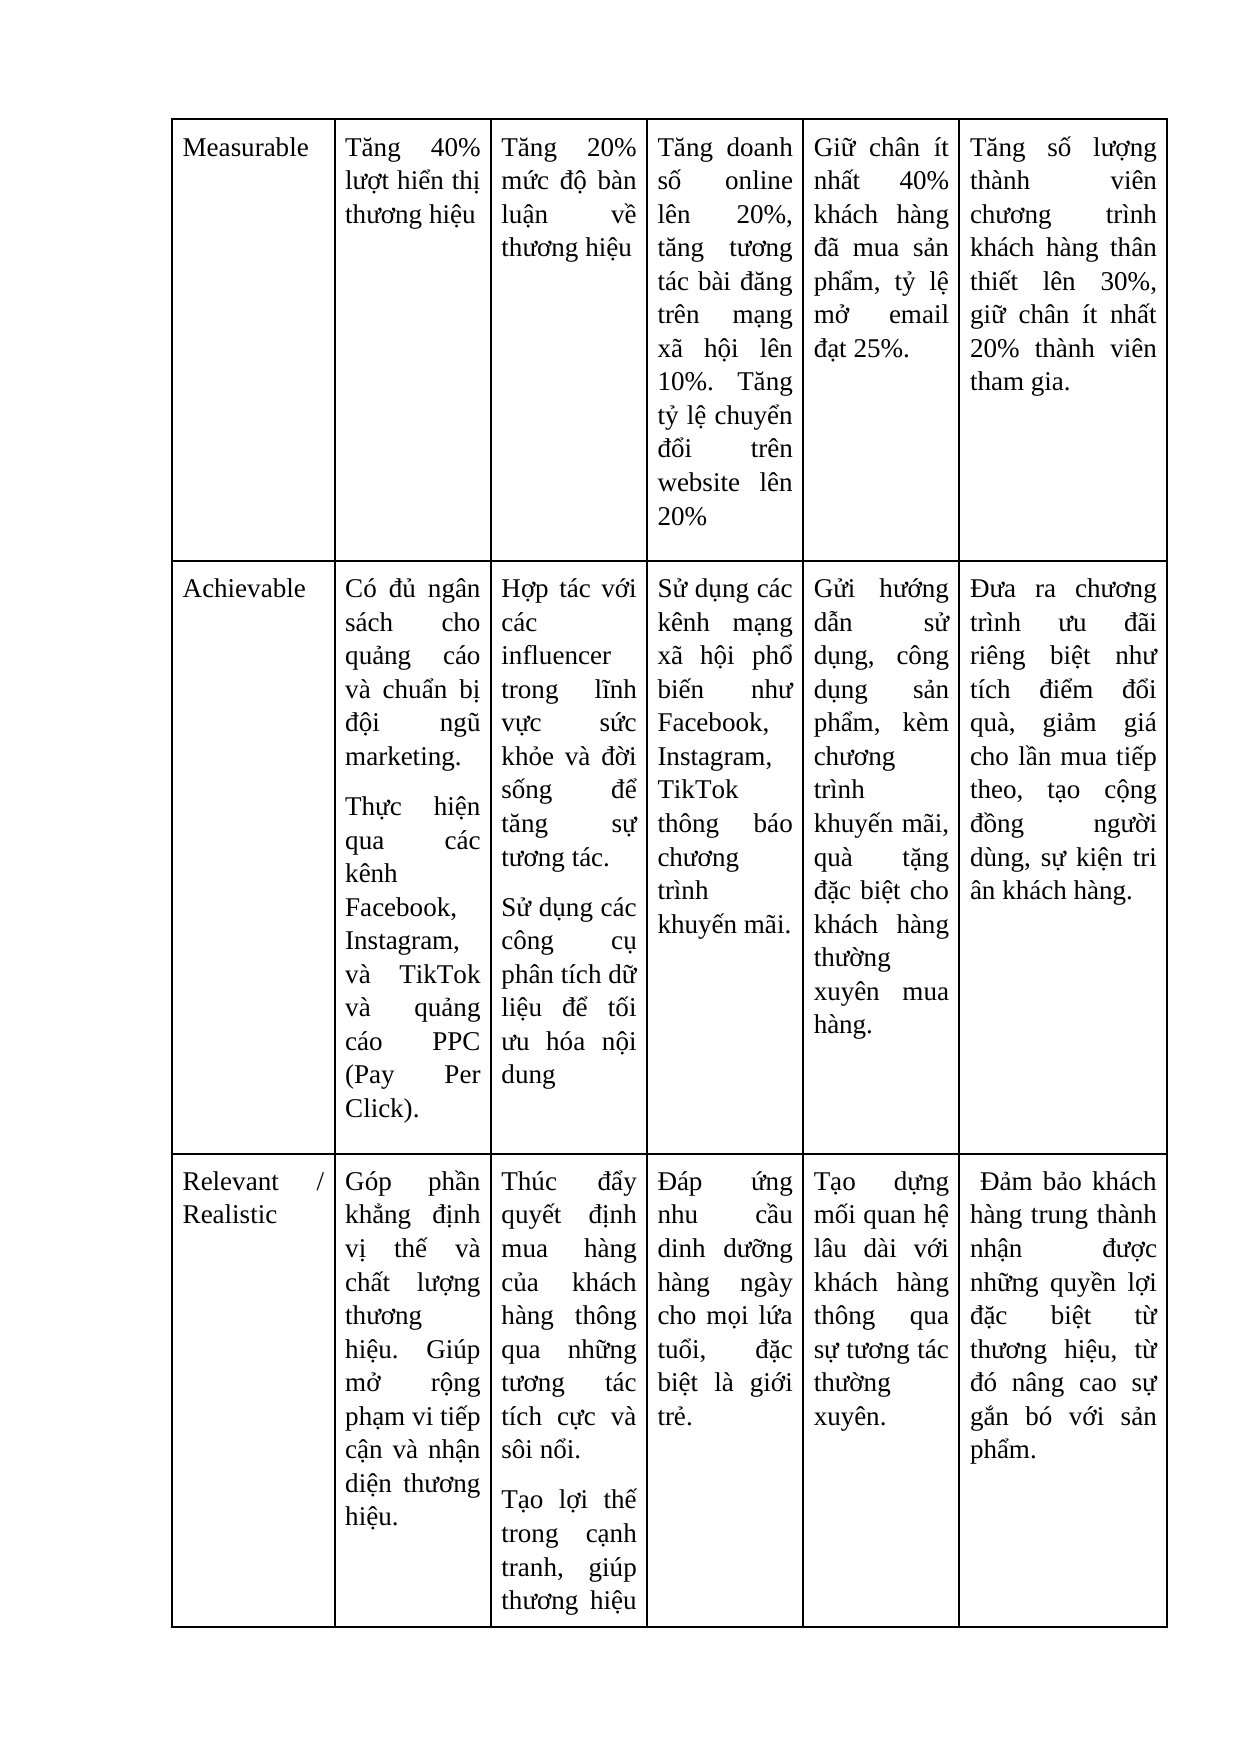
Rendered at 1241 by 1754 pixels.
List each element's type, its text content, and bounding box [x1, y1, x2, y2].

table_cell Tăng 20% mức độ bàn luận về thương hiệu [492, 120, 646, 560]
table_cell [804, 1155, 958, 1626]
table_cell Measurable [173, 120, 334, 560]
table_cell Hợp tác với các influencer trong lĩnh vực sức khỏe và đời sống để tăng sự tương tác. Sử dụng các công cụ phân tích dữ liệu để tối ưu hóa nội dung [492, 562, 646, 1152]
table_cell Đưa ra chương trình ưu đãi riêng biệt như tích điểm đổi quà, giảm giá cho lần mua tiếp theo, tạo cộng đồng người dùng, sự kiện tri ân khách hàng. [960, 562, 1166, 1152]
table_cell Giữ chân ít nhất 40% khách hàng đã mua sản phẩm, tỷ lệ mở email đạt 25%. [804, 120, 958, 560]
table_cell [173, 1155, 334, 1626]
table_cell Tăng doanh số online lên 20%, tăng tương tác bài đăng trên mạng xã hội lên 10%. Tăng tỷ lệ chuyển đổi trên website lên 20% [648, 120, 802, 560]
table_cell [492, 1155, 646, 1626]
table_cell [648, 1155, 802, 1626]
table_cell Tăng số lượng thành viên chương trình khách hàng thân thiết lên 30%, giữ chân ít nhất 20% thành viên tham gia. [960, 120, 1166, 560]
table_cell Achievable [173, 562, 334, 1152]
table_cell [960, 1155, 1166, 1626]
table_cell Có đủ ngân sách cho quảng cáo và chuẩn bị đội ngũ marketing. Thực hiện qua các kênh Facebook, Instagram, và TikTok và quảng cáo PPC (Pay Per Click). [336, 562, 490, 1152]
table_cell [336, 1155, 490, 1626]
table_cell Gửi hướng dẫn sử dụng, công dụng sản phẩm, kèm chương trình khuyến mãi, quà tặng đặc biệt cho khách hàng thường xuyên mua hàng. [804, 562, 958, 1152]
table_cell Tăng 40% lượt hiển thị thương hiệu [336, 120, 490, 560]
table_cell Sử dụng các kênh mạng xã hội phổ biến như Facebook, Instagram, TikTok thông báo chương trình khuyến mãi. [648, 562, 802, 1152]
